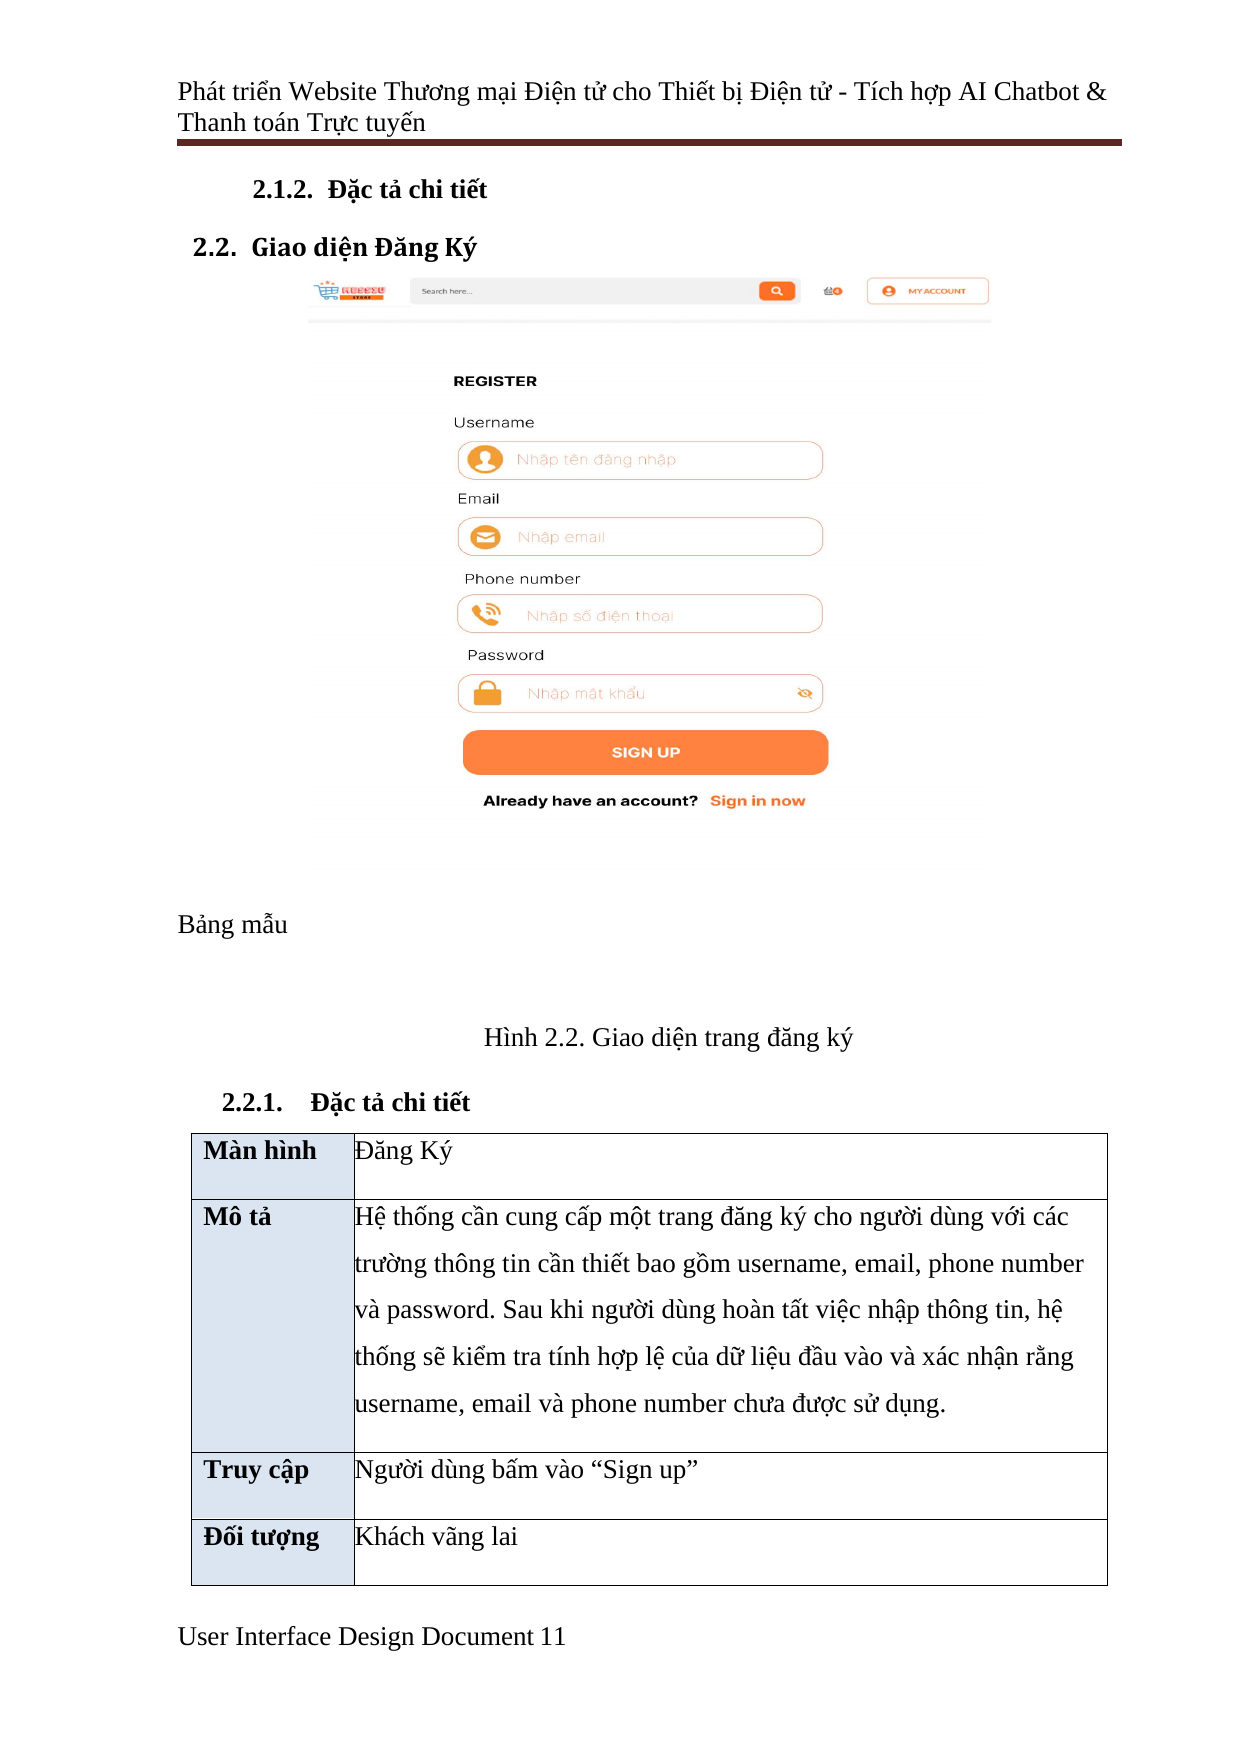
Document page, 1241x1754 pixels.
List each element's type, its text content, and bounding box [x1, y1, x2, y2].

table_cell Đối tượng [192, 1520, 354, 1585]
picture [308, 266, 992, 934]
table_header Màn hình [192, 1134, 354, 1199]
table_cell Khách vãng lai [355, 1520, 1107, 1585]
list Đặc tả chi tiết [252, 174, 1122, 205]
subtitle Đặc tả chi tiết [222, 1086, 1122, 1117]
table_cell Người dùng bấm vào “Sign up” [355, 1453, 1107, 1518]
table_cell Truy cập [192, 1453, 354, 1518]
table_cell Hệ thống cần cung cấp một trang đăng ký cho người dùng với các trường thông tin cần thiết bao gồm username, email, phone number và password. Sau khi người dùng hoàn tất việc nhập thông tin, hệ thống sẽ kiểm tra tính hợp lệ của dữ liệu đầu vào và xác nhận rằng username, email và phone number chưa được sử dụng. [355, 1200, 1107, 1452]
table_header Đăng Ký [355, 1134, 1107, 1199]
subtitle Giao diện Đăng Ký [192, 230, 1122, 262]
text Hình 2.2. Giao diện trang đăng ký [215, 1021, 1122, 1052]
table_cell Mô tả [192, 1200, 354, 1452]
